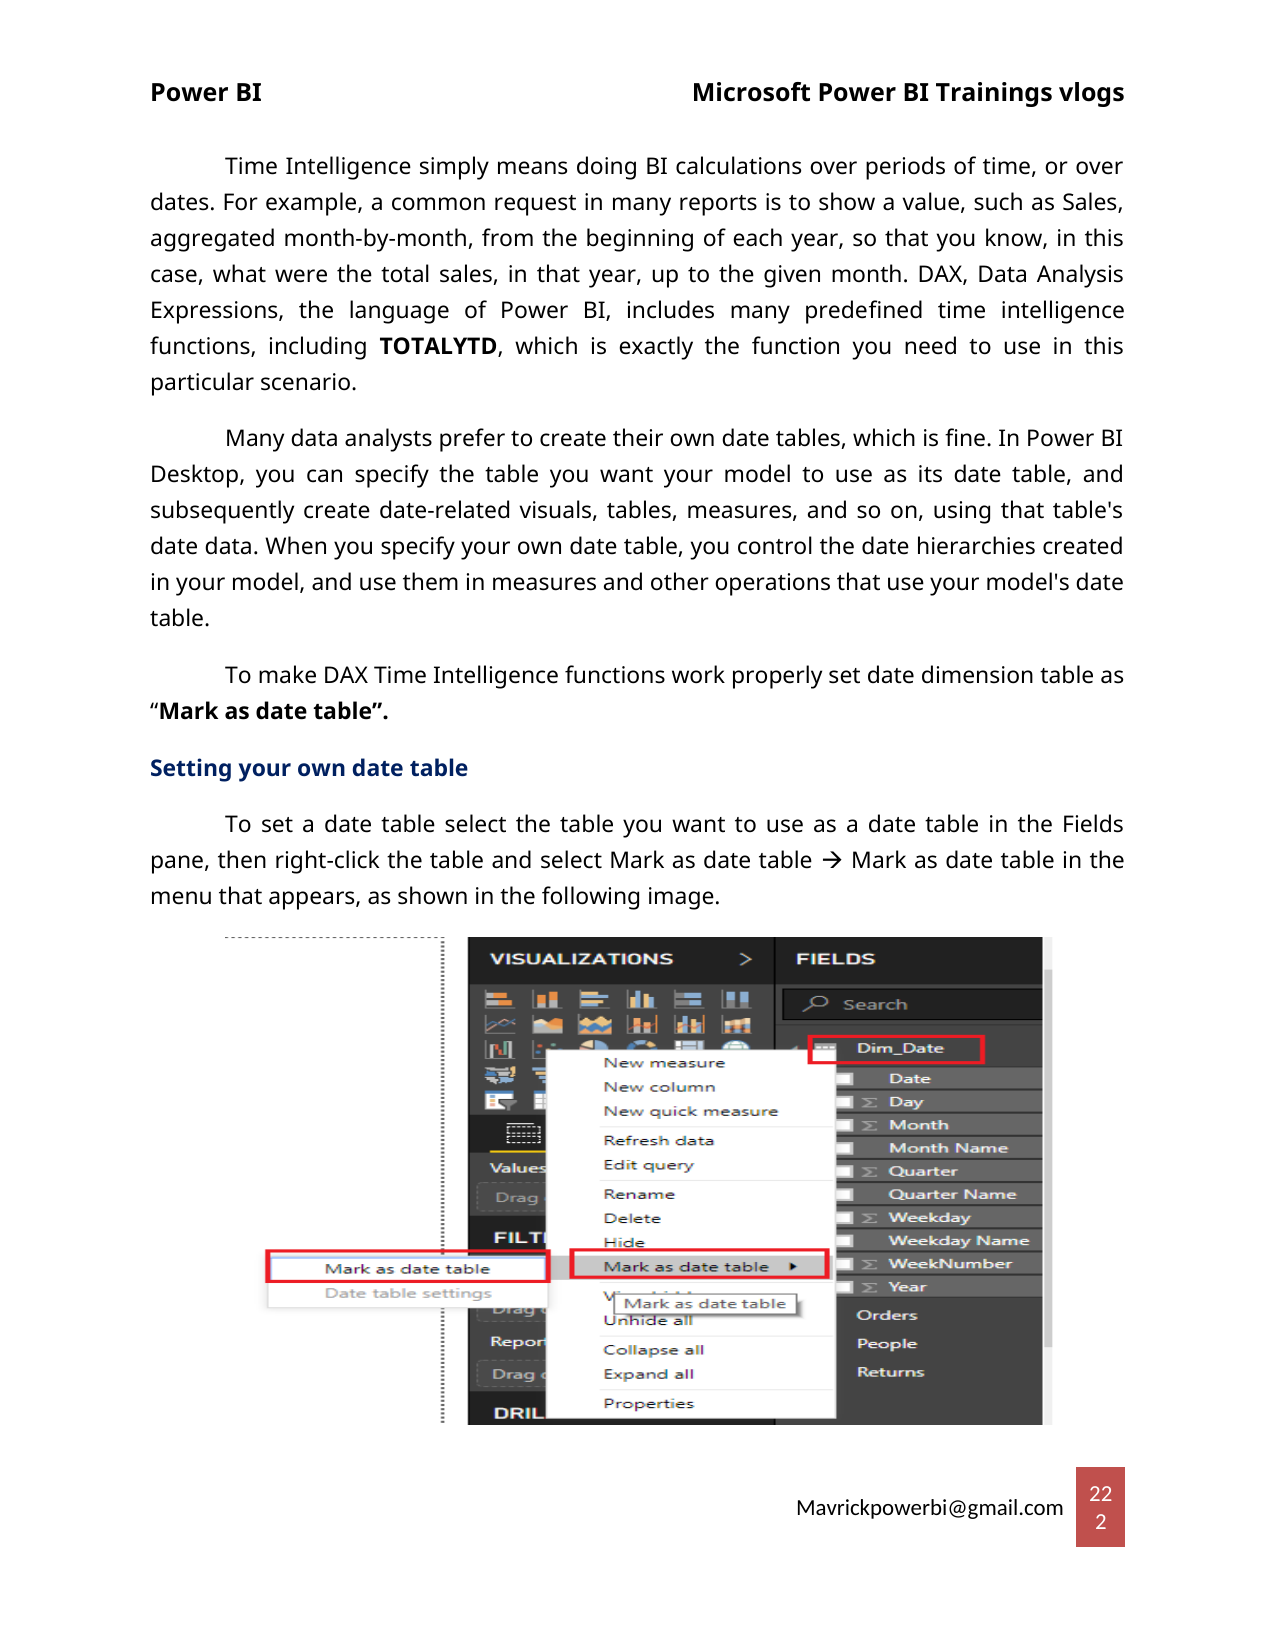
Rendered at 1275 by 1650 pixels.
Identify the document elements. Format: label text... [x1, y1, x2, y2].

picture [225, 937, 1053, 1425]
text Many data analysts prefer to create their own date tables, which is fine. In Power BI Desktop, you can specify the table you want your model to use as its date table, and subsequently create date-related visuals, tables, measures, and so on, using that table's date data. When you specify your own date table, you control the date hierarchies created in your model, and use them in measures and other operations that use your model's date table. [150, 422, 1125, 633]
text To set a date table select the table you want to use as a date table in the Fields pane, then right-click the table and select Mark as date table Mark as date table in the menu that appears, as shown in the following image. [150, 808, 1125, 911]
text Setting your own date table [150, 752, 1125, 783]
text To make DAX Time Intelligence functions work properly set date dimension table as “Mark as date table”. [150, 659, 1125, 726]
text Time Intelligence simply means doing BI calculations over periods of time, or over dates. For example, a common request in many reports is to show a value, such as Sales, aggregated month-by-month, from the beginning of each year, so that you know, in this case, what were the total sales, in that year, up to the given month. DAX, Data Analysis Expressions, the language of Power BI, includes many predeﬁned time intelligence functions, including TOTALYTD, which is exactly the function you need to use in this particular scenario. [150, 150, 1125, 397]
